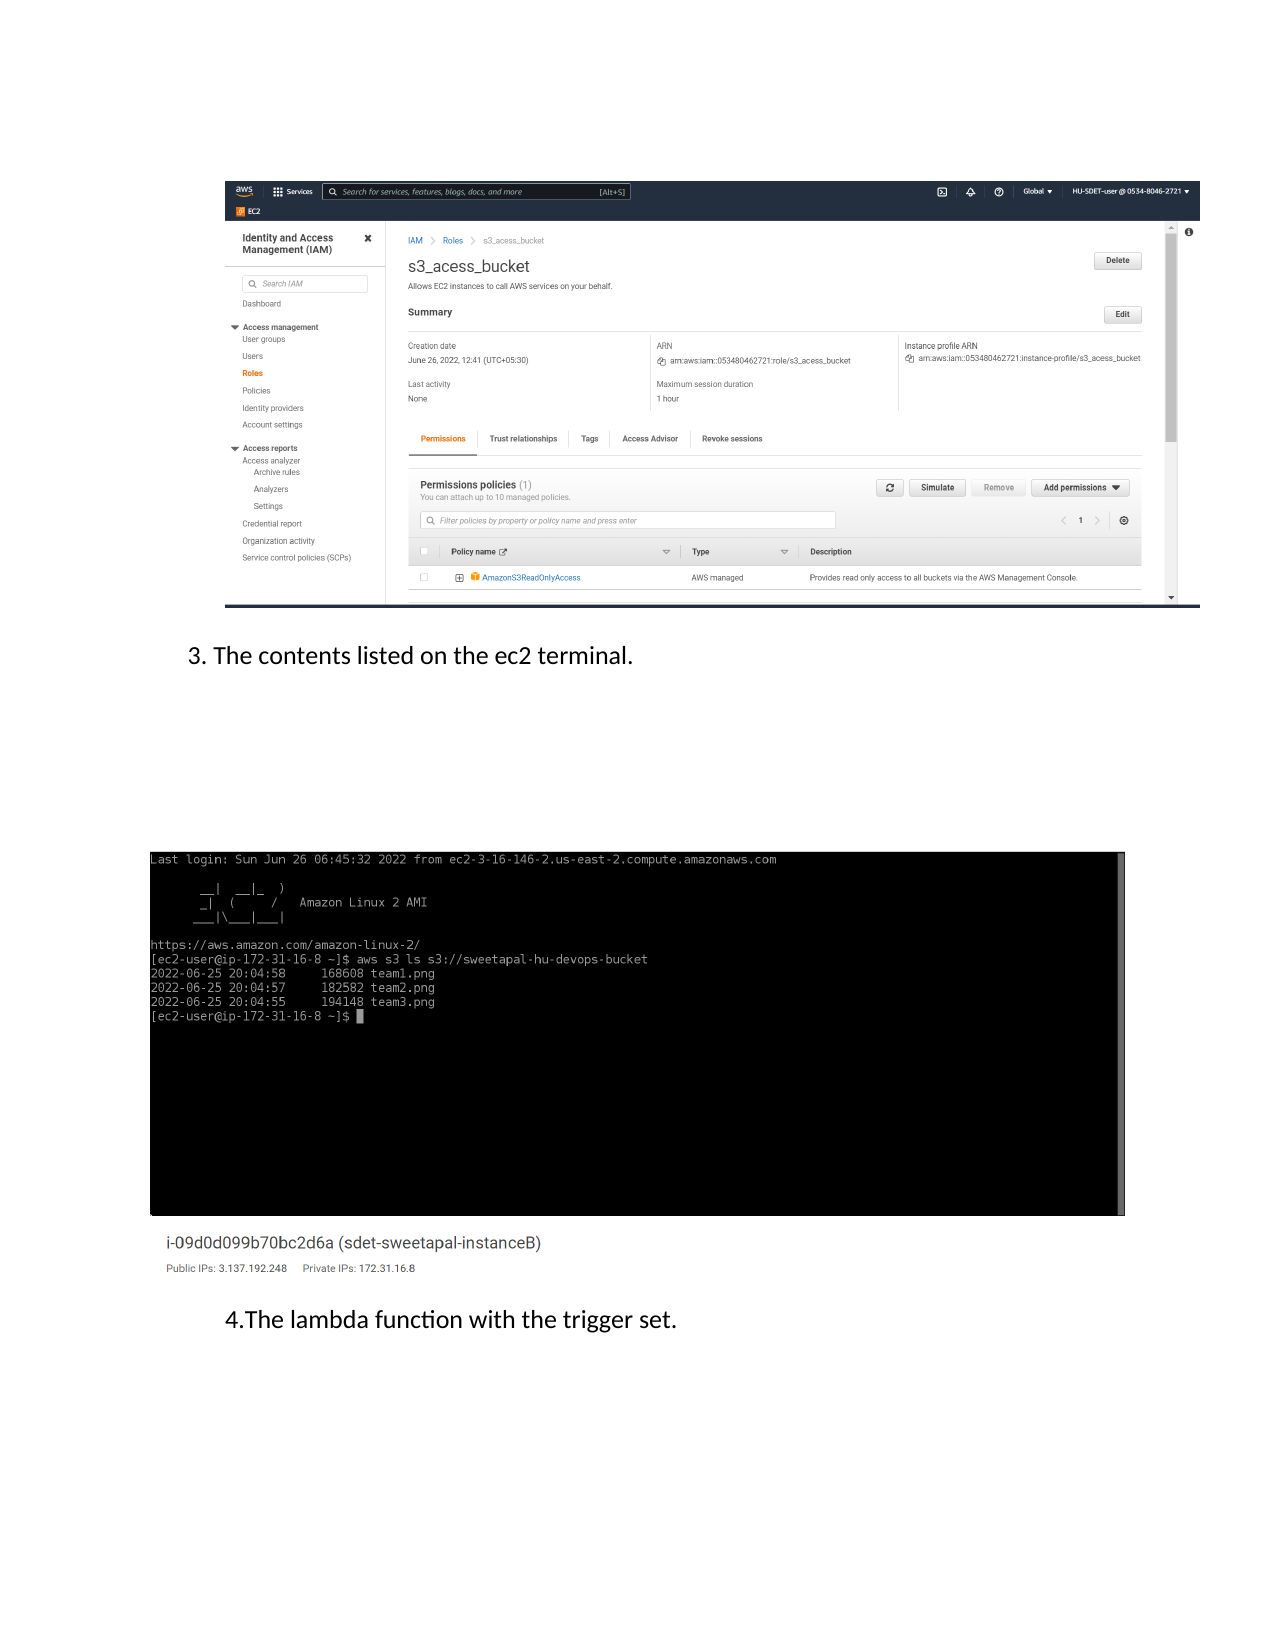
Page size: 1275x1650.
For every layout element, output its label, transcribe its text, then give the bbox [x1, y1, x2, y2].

picture [150, 847, 1125, 1285]
text 3. The contents listed on the ec2 terminal. [187, 639, 1125, 671]
picture [225, 181, 1200, 608]
list 4.The lambda function with the trigger set. [225, 1303, 1125, 1335]
